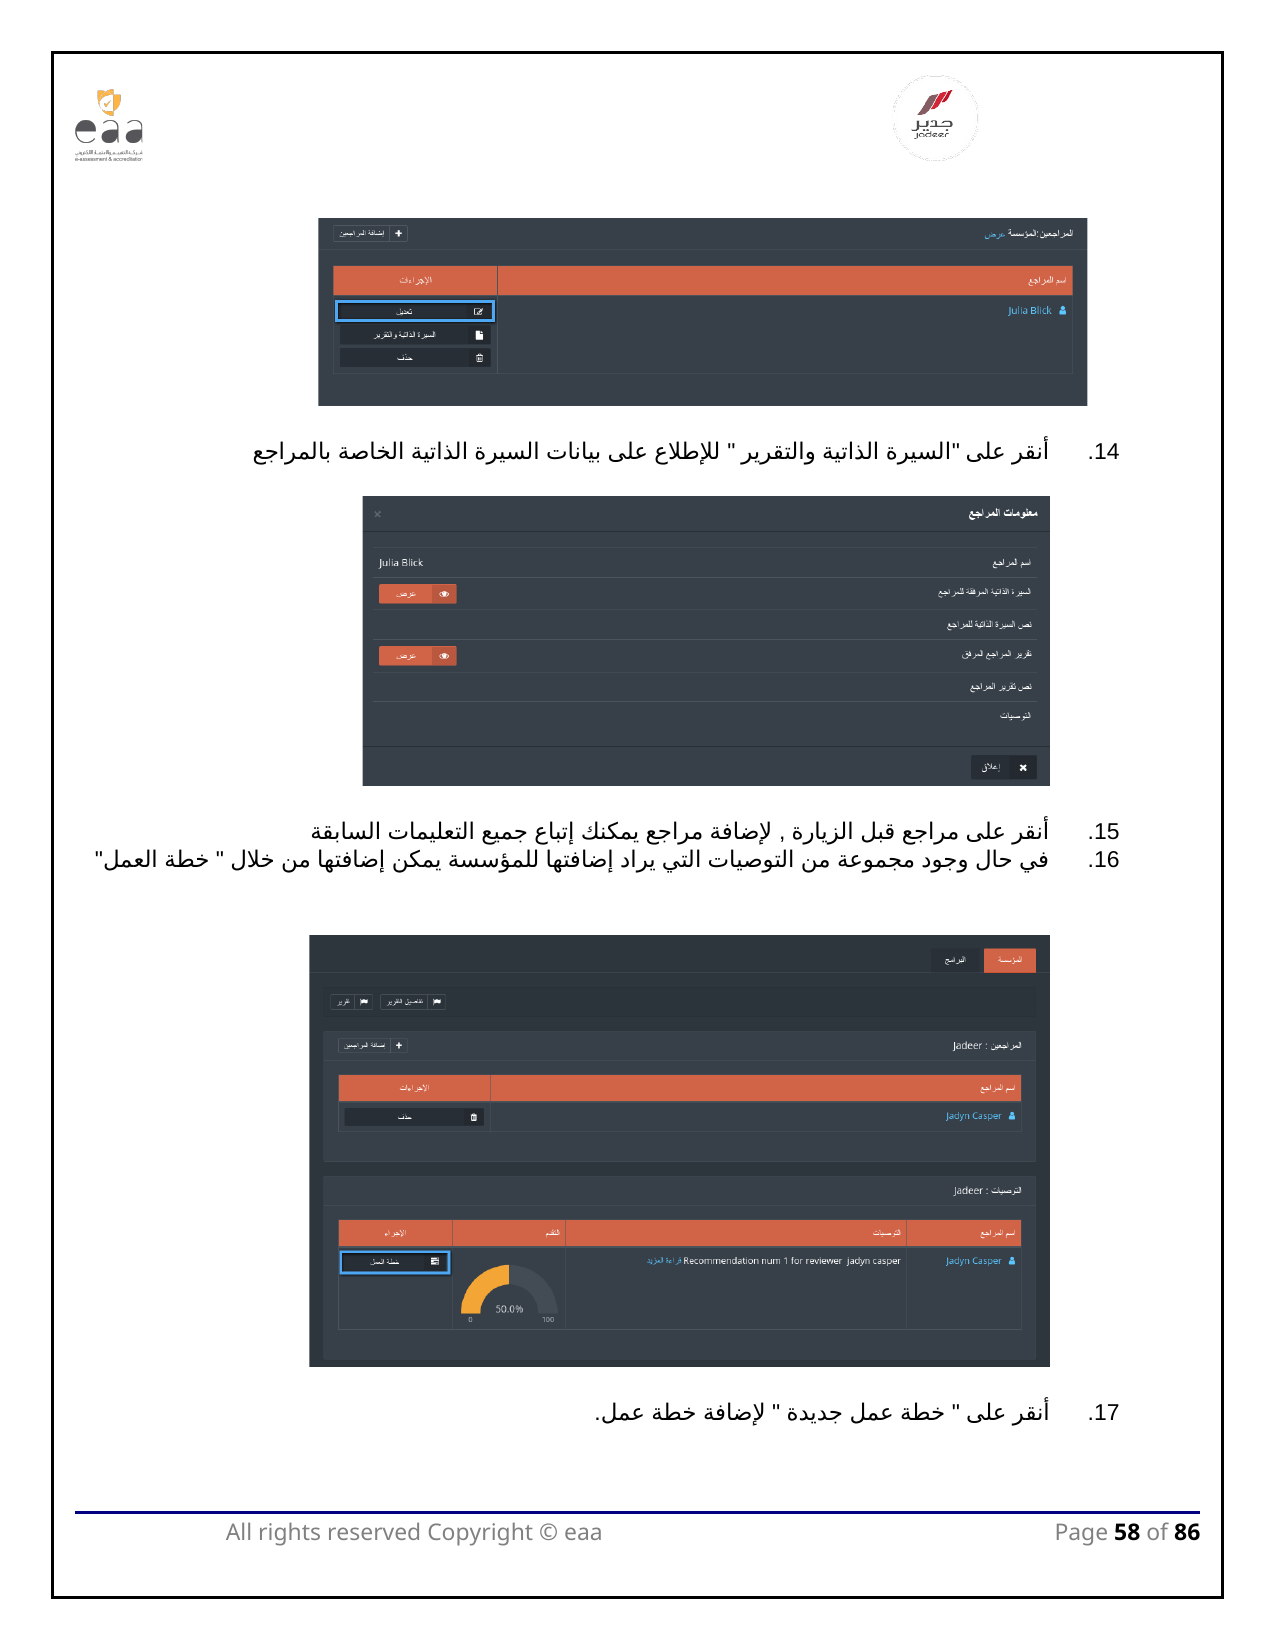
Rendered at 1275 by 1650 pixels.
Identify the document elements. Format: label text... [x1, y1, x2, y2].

picture [892, 75, 979, 161]
picture [362, 496, 1050, 786]
picture [75, 89, 143, 161]
picture [318, 218, 1088, 406]
list أنقر على مراجع قبل الزيارة , لإضافة مراجع يمكنك إتباع جميع التعليمات السابقة [75, 818, 1087, 844]
list أنقر على " خطة عمل جديدة " لإضافة خطة عمل. [75, 1398, 1087, 1425]
list أنقر على "السيرة الذاتية والتقرير " للإطلاع على بيانات السيرة الذاتية الخاصة بالمراجع [75, 438, 1087, 464]
list في حال وجود مجموعة من التوصيات التي يراد إضافتها للمؤسسة يمكن إضافتها من خلال " خطة العمل" [75, 846, 1087, 872]
picture [309, 935, 1050, 1367]
